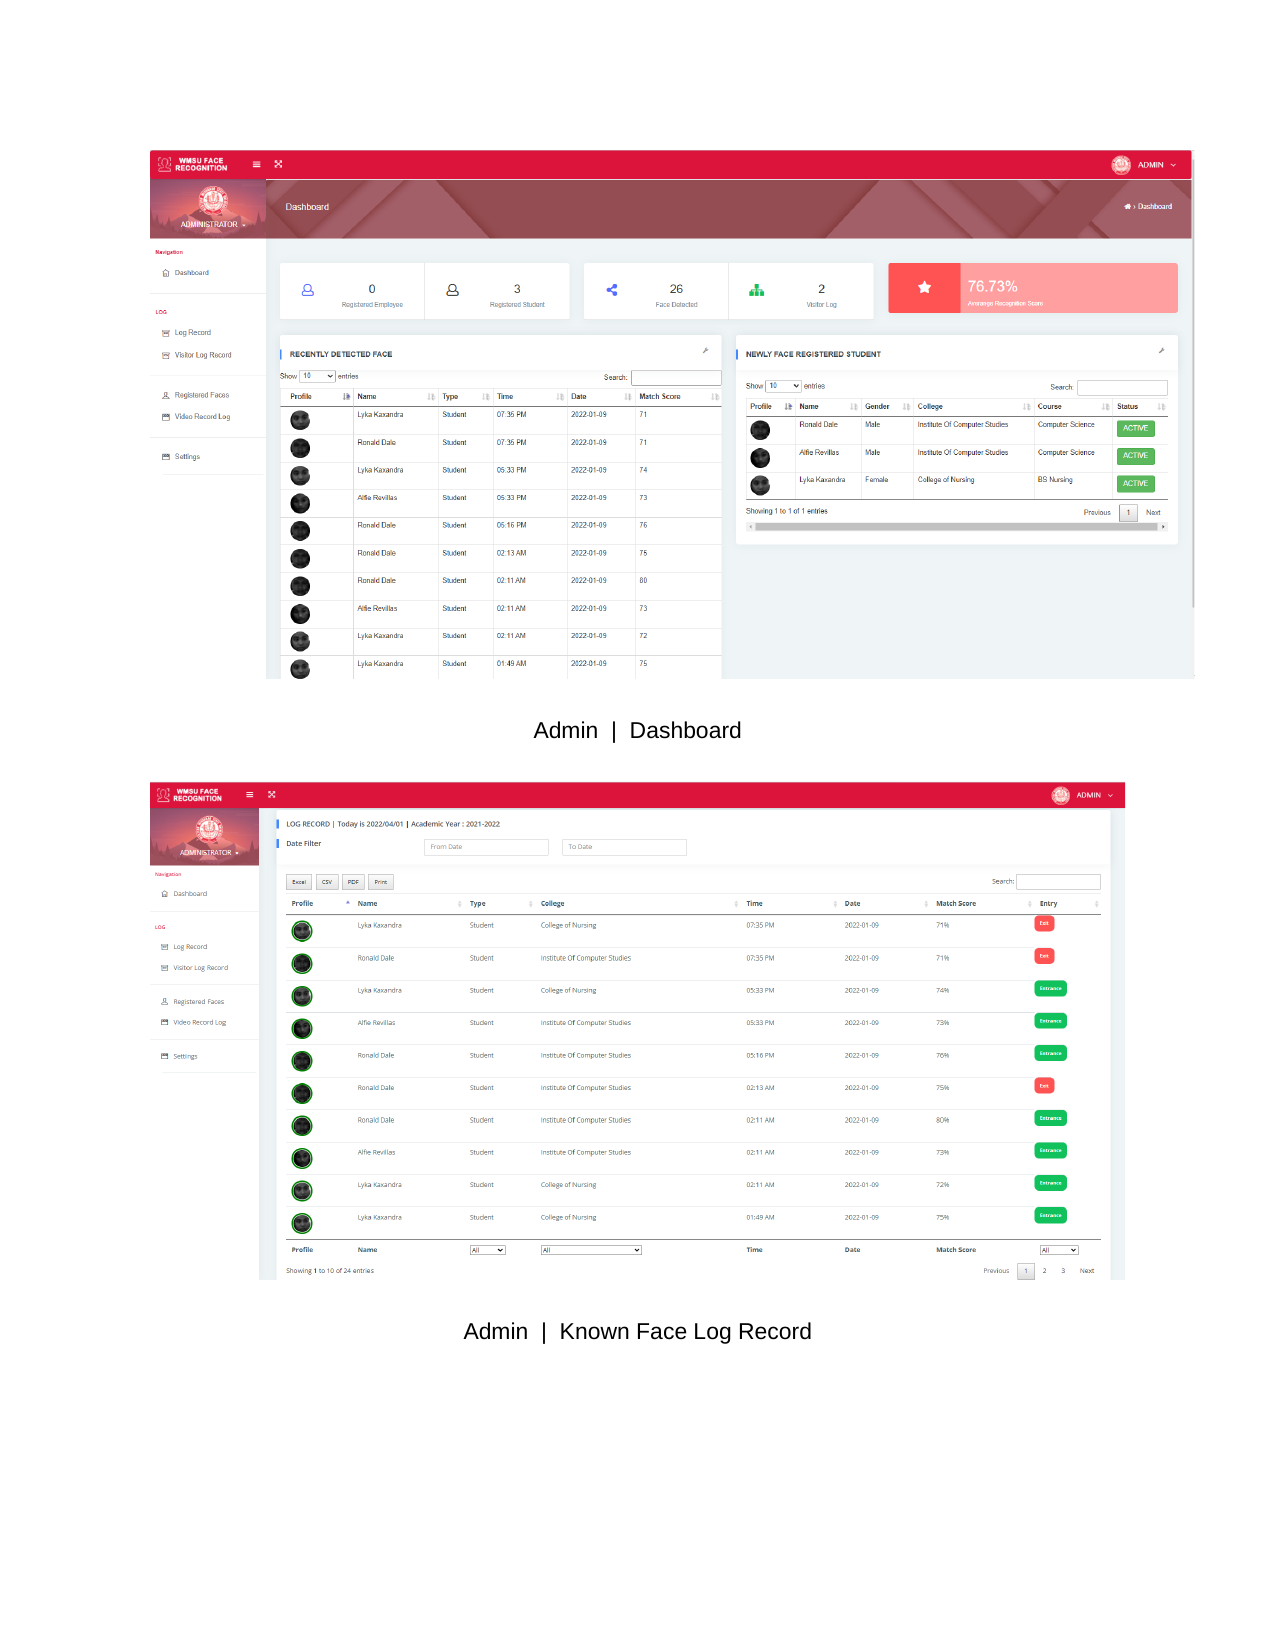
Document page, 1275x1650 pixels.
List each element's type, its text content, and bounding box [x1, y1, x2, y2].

text Admin | Known Face Log Record [150, 1318, 1125, 1344]
text Admin | Dashboard [150, 717, 1125, 743]
picture [150, 781, 1125, 1280]
picture [150, 150, 1195, 679]
